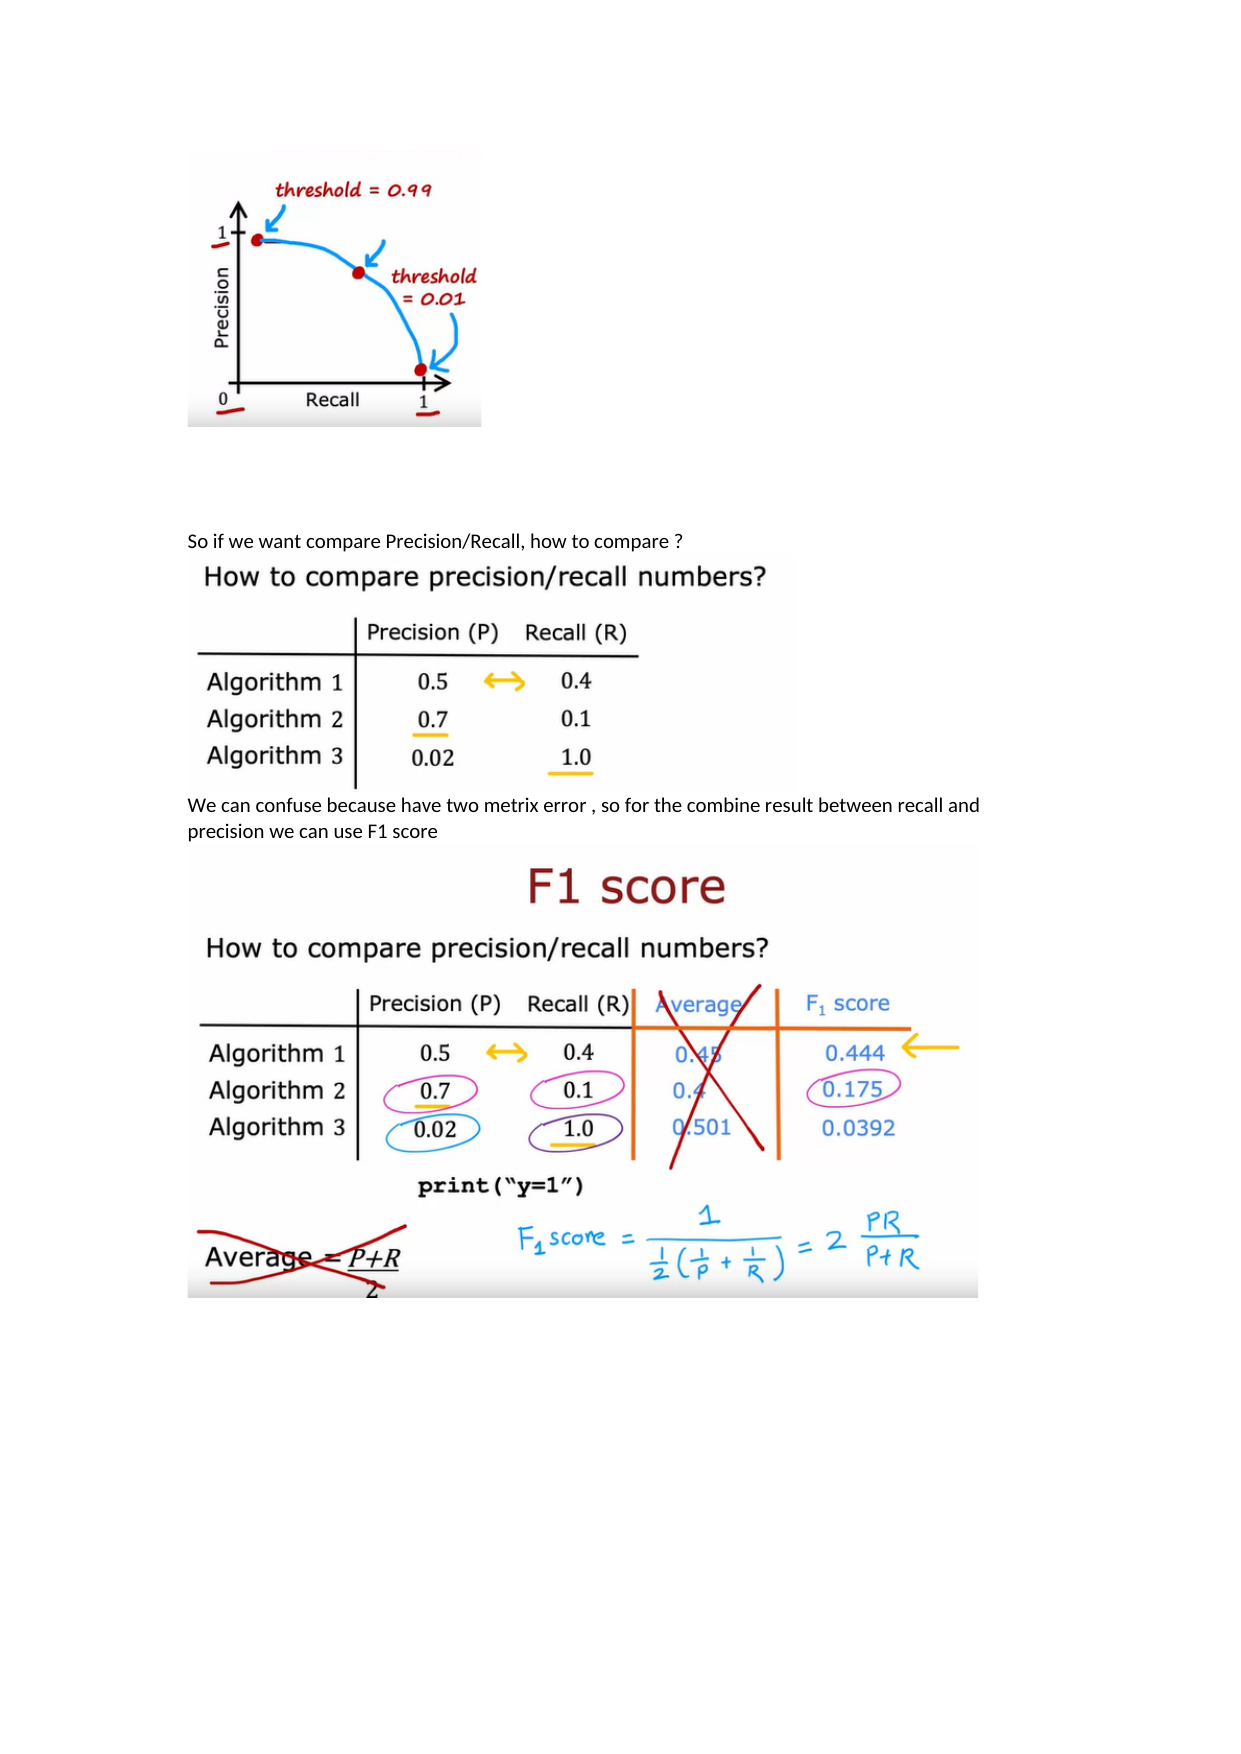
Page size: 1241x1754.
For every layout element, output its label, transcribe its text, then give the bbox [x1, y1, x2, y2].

picture [187, 150, 482, 427]
picture [187, 554, 797, 793]
picture [187, 843, 979, 1298]
text We can confuse because have two metrix error , so for the combine result between recall and precision we can use F1 score [187, 793, 1053, 843]
text So if we want compare Precision/Recall, how to compare ? [187, 529, 1053, 554]
